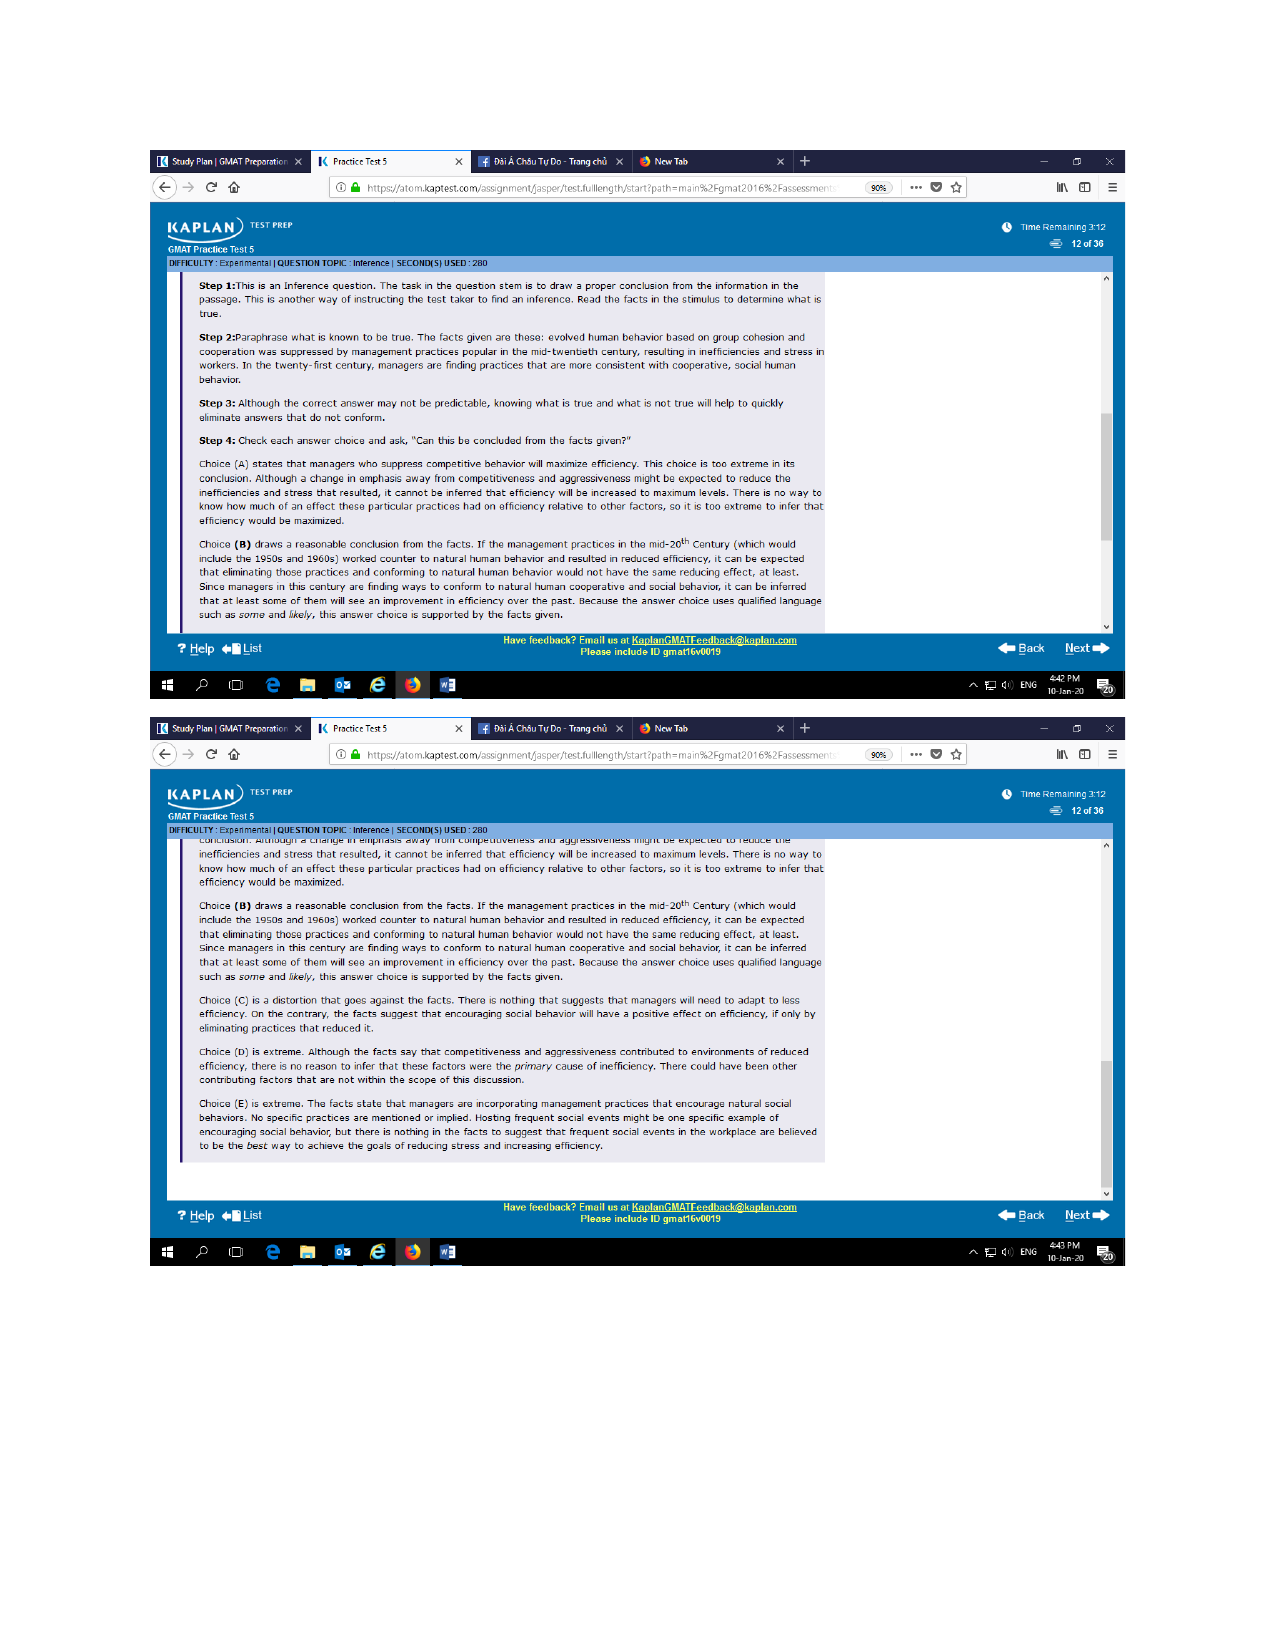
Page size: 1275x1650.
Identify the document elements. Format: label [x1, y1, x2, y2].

picture [150, 150, 1125, 699]
picture [150, 717, 1125, 1266]
